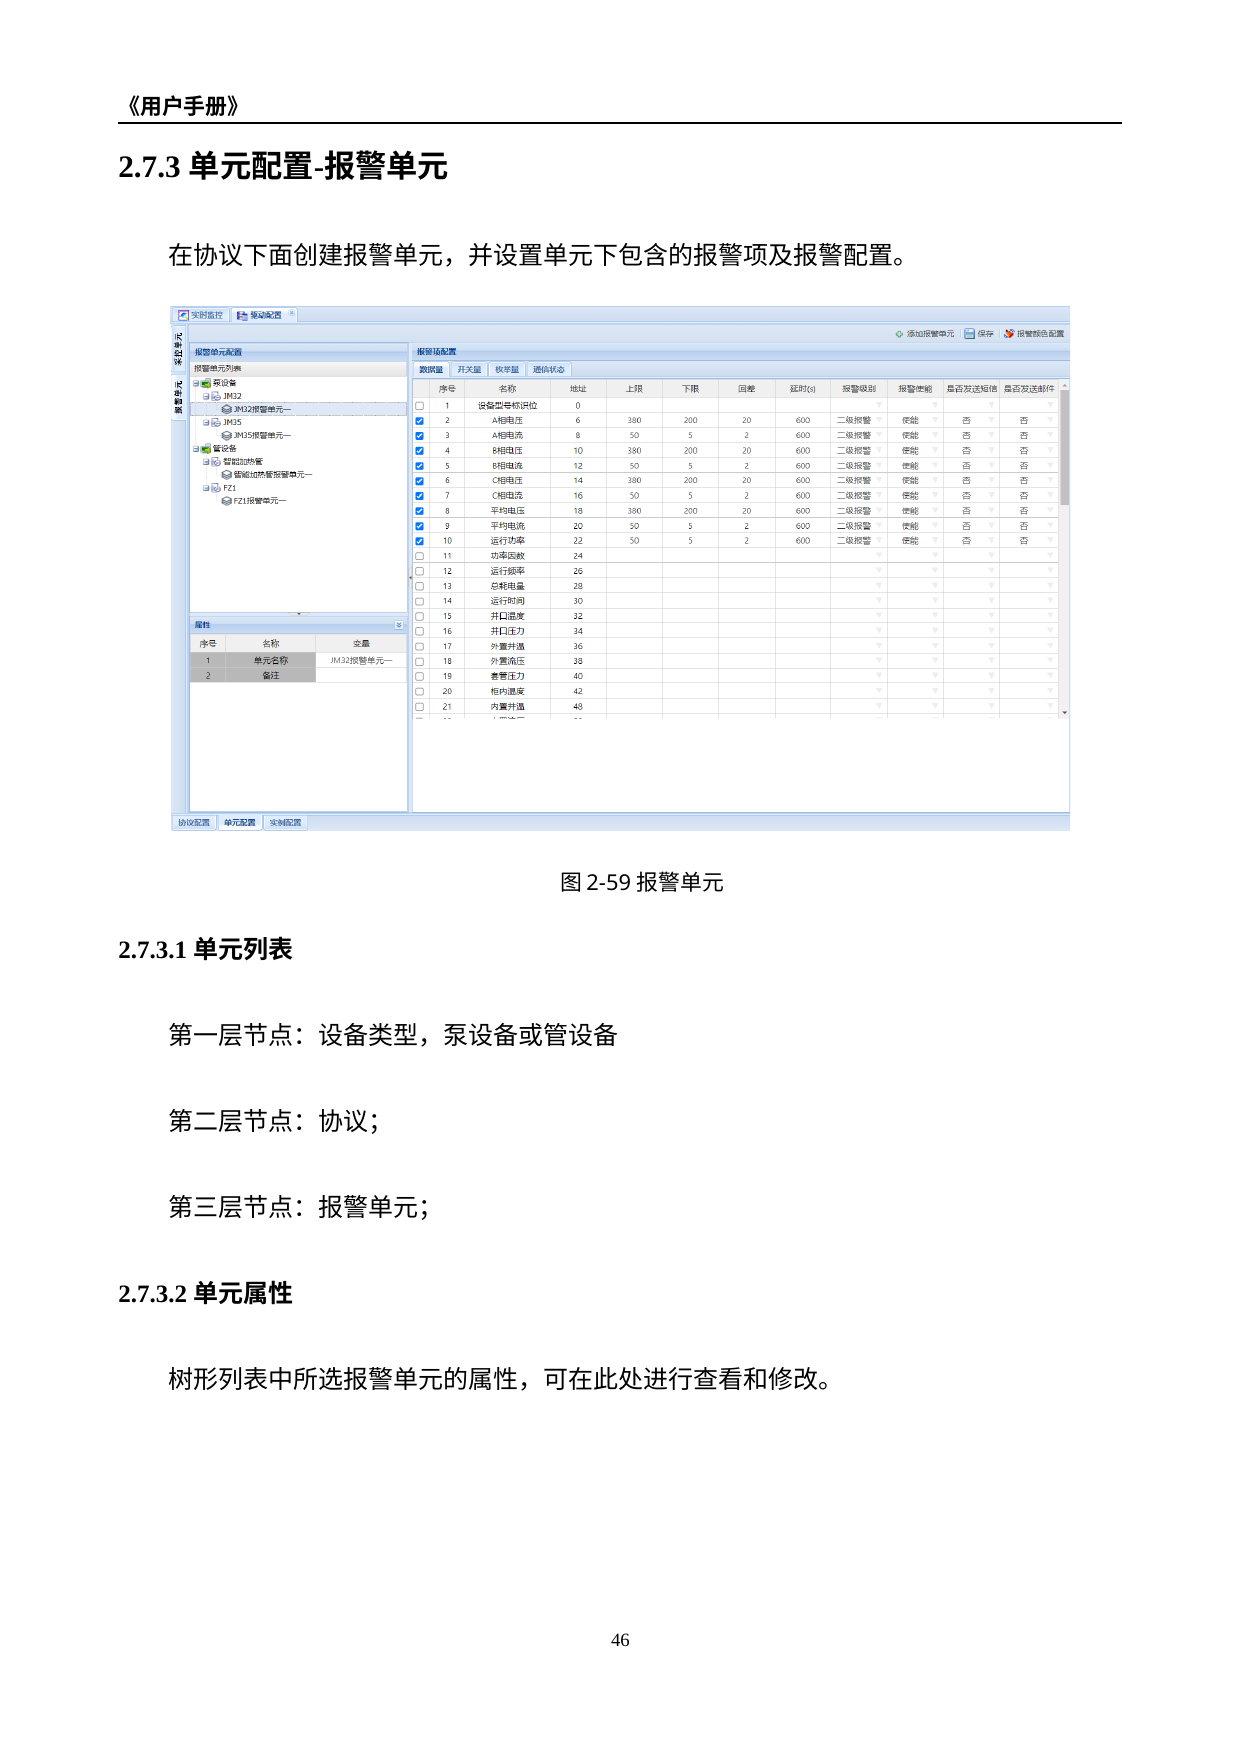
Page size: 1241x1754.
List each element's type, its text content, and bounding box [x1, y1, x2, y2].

text 在协议下面创建报警单元，并设置单元下包含的报警项及报警配置。 [118, 220, 1122, 288]
text 树形列表中所选报警单元的属性，可在此处进行查看和修改。 [118, 1344, 1122, 1412]
subtitle 2.7.3.1 单元列表 [118, 913, 1122, 981]
subtitle 2.7.3 单元配置-报警单元 [118, 129, 1122, 197]
subtitle 2.7.3.2 单元属性 [118, 1258, 1122, 1326]
text 第一层节点：设备类型，泵设备或管设备 [118, 999, 1122, 1067]
picture [170, 306, 1071, 831]
text 图2-59 报警单元 [118, 864, 1122, 898]
text 第三层节点：报警单元； [118, 1172, 1122, 1239]
text 第二层节点：协议； [118, 1086, 1122, 1153]
